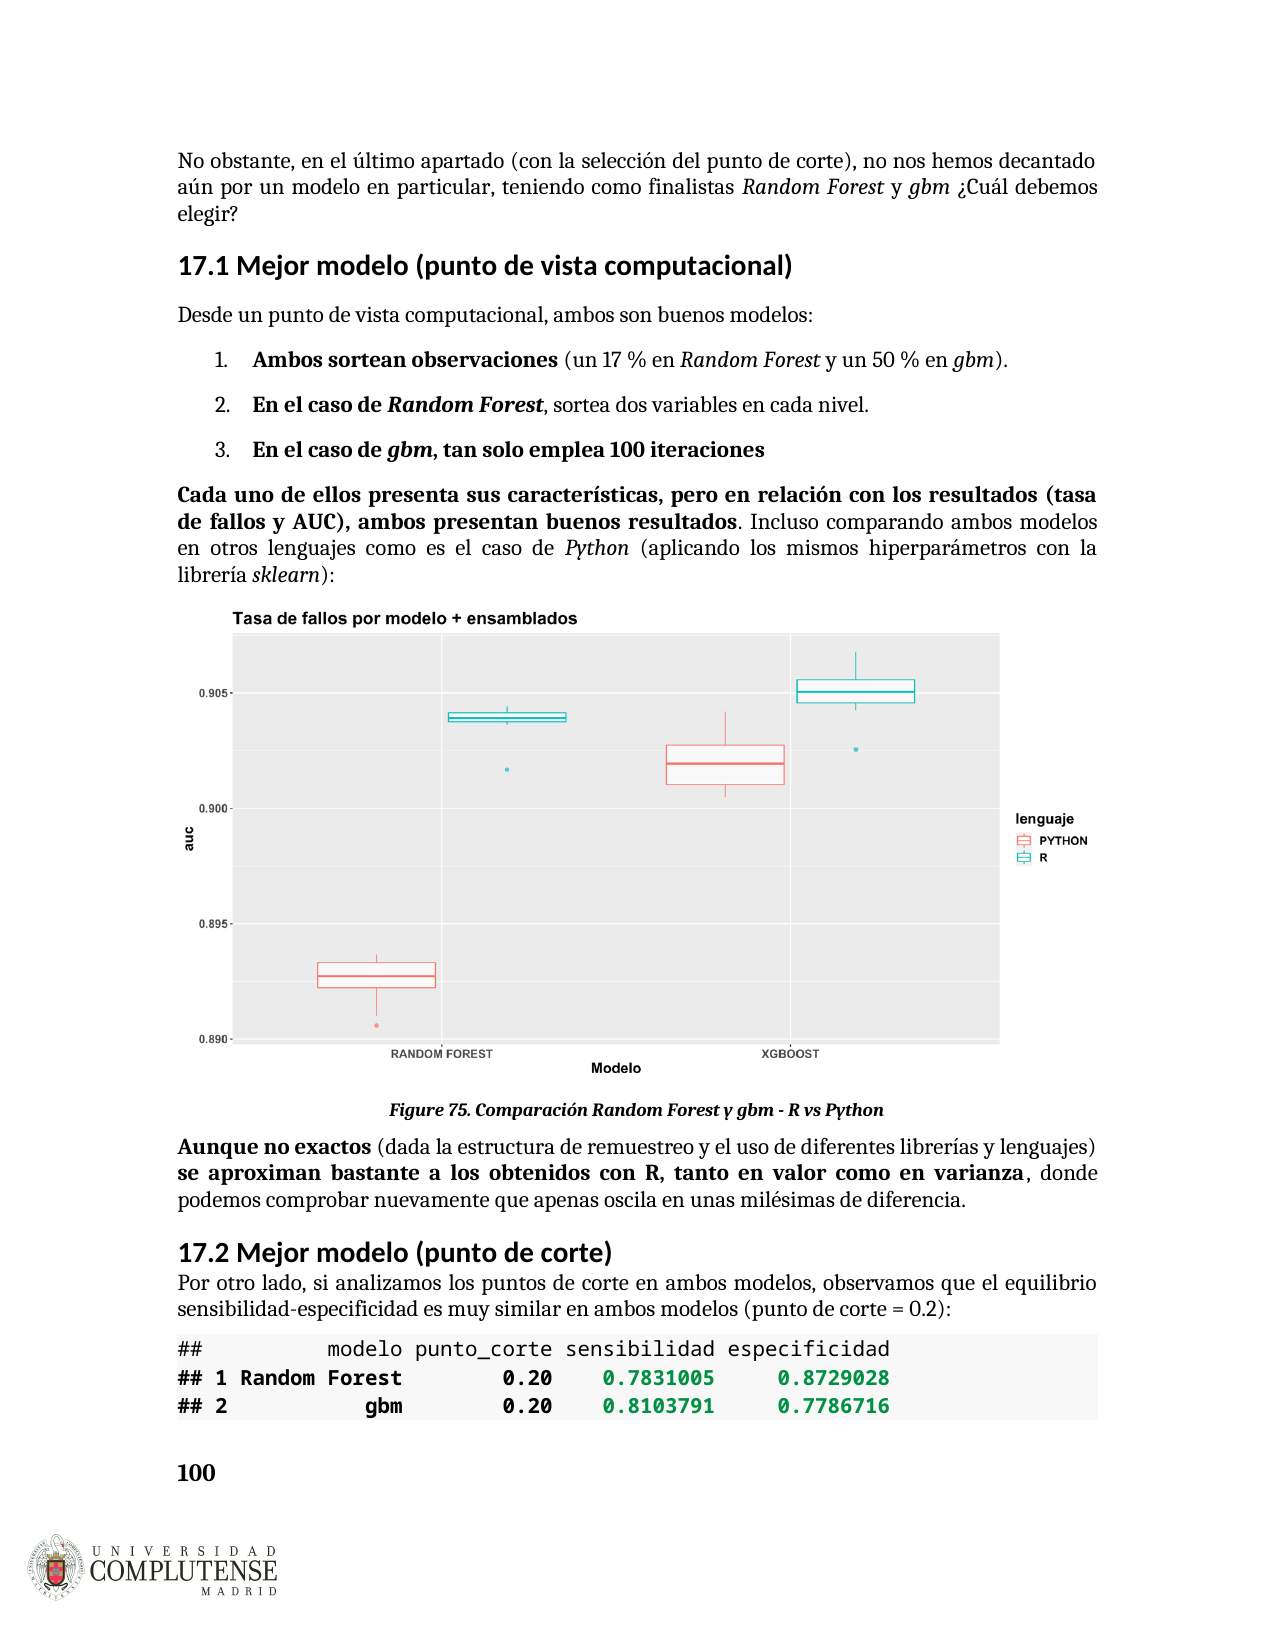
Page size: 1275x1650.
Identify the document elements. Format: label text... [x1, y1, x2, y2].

list En el caso de Random Forest, sortea dos variables en cada nivel. [215, 392, 1098, 418]
text No obstante, en el último apartado (con la selección del punto de corte), no nos hemos decantado aún por un modelo en particular, teniendo como finalistas Random Forest y gbm ¿Cuál debemos elegir? [177, 148, 1098, 227]
list En el caso de gbm, tan solo emplea 100 iteraciones [215, 437, 1098, 463]
text ## modelo punto_corte sensibilidad especificidad ## 1 Random Forest 0.20 0.7831005 0.8729028 ## 2 gbm 0.20 0.8103791 0.7786716 [177, 1334, 1098, 1420]
text Aunque no exactos (dada la estructura de remuestreo y el uso de diferentes librerías y lenguajes) se aproximan bastante a los obtenidos con R, tanto en valor como en varianza, donde podemos comprobar nuevamente que apenas oscila en unas milésimas de diferencia. [177, 1134, 1098, 1213]
subtitle 17.1 Mejor modelo (punto de vista computacional) [177, 247, 1098, 283]
picture [177, 606, 1098, 1081]
picture [24, 1496, 280, 1640]
text Por otro lado, si analizamos los puntos de corte en ambos modelos, observamos que el equilibrio sensibilidad-especificidad es muy similar en ambos modelos (punto de corte = 0.2): [177, 1269, 1098, 1322]
list Ambos sortean observaciones (un 17 % en Random Forest y un 50 % en gbm). [215, 347, 1098, 373]
text Desde un punto de vista computacional, ambos son buenos modelos: [177, 302, 1098, 328]
text Cada uno de ellos presenta sus características, pero en relación con los resultados (tasa de fallos y AUC), ambos presentan buenos resultados. Incluso comparando ambos modelos en otros lenguajes como es el caso de Python (aplicando los mismos hiperparámetros con la librería sklearn): [177, 482, 1098, 588]
subtitle 17.2 Mejor modelo (punto de corte) [177, 1234, 1098, 1269]
